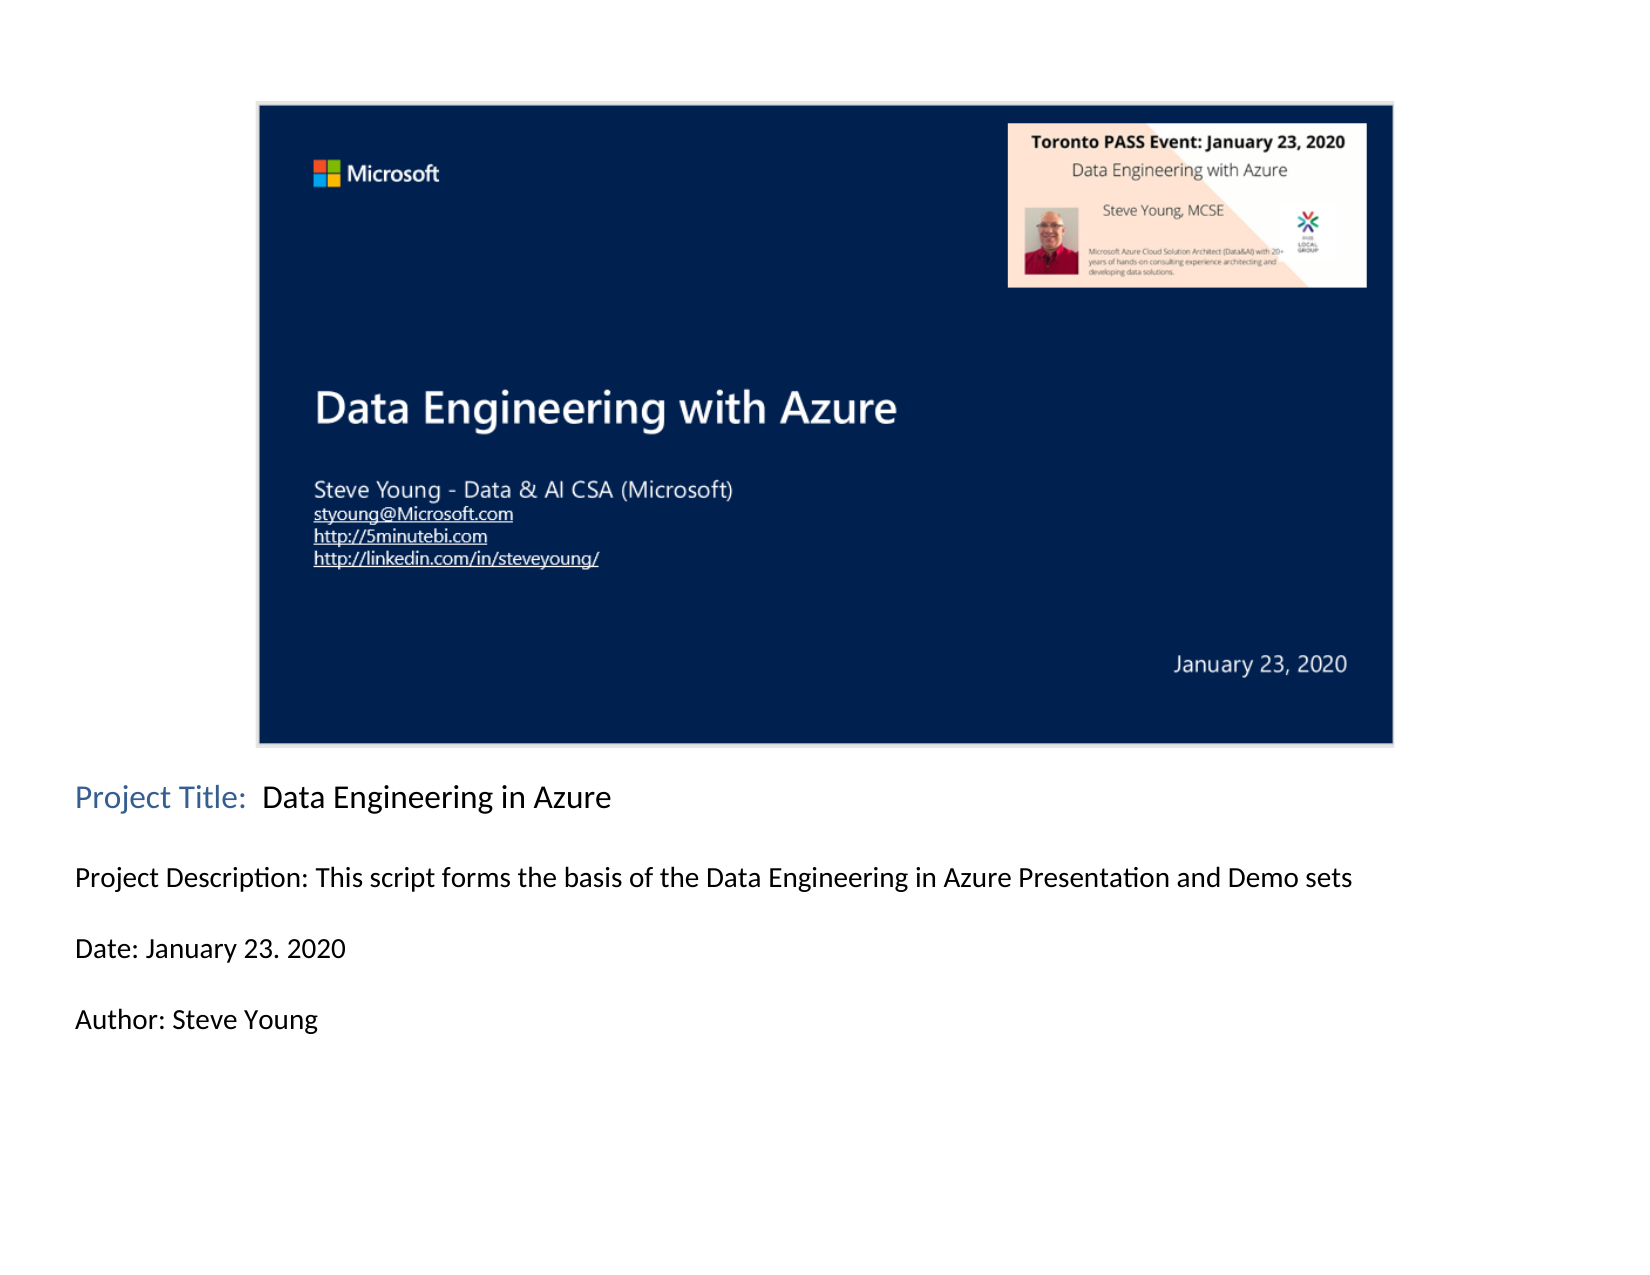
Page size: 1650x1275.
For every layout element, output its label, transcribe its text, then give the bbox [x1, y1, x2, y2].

text Author: Steve Young [75, 1001, 1575, 1037]
picture [255, 101, 1395, 748]
subtitle Project Title: Data Engineering in Azure [75, 777, 1575, 817]
text Date: January 23. 2020 [75, 930, 1575, 966]
text Project Description: This script forms the basis of the Data Engineering in Azure Presentation and Demo sets [75, 859, 1575, 894]
